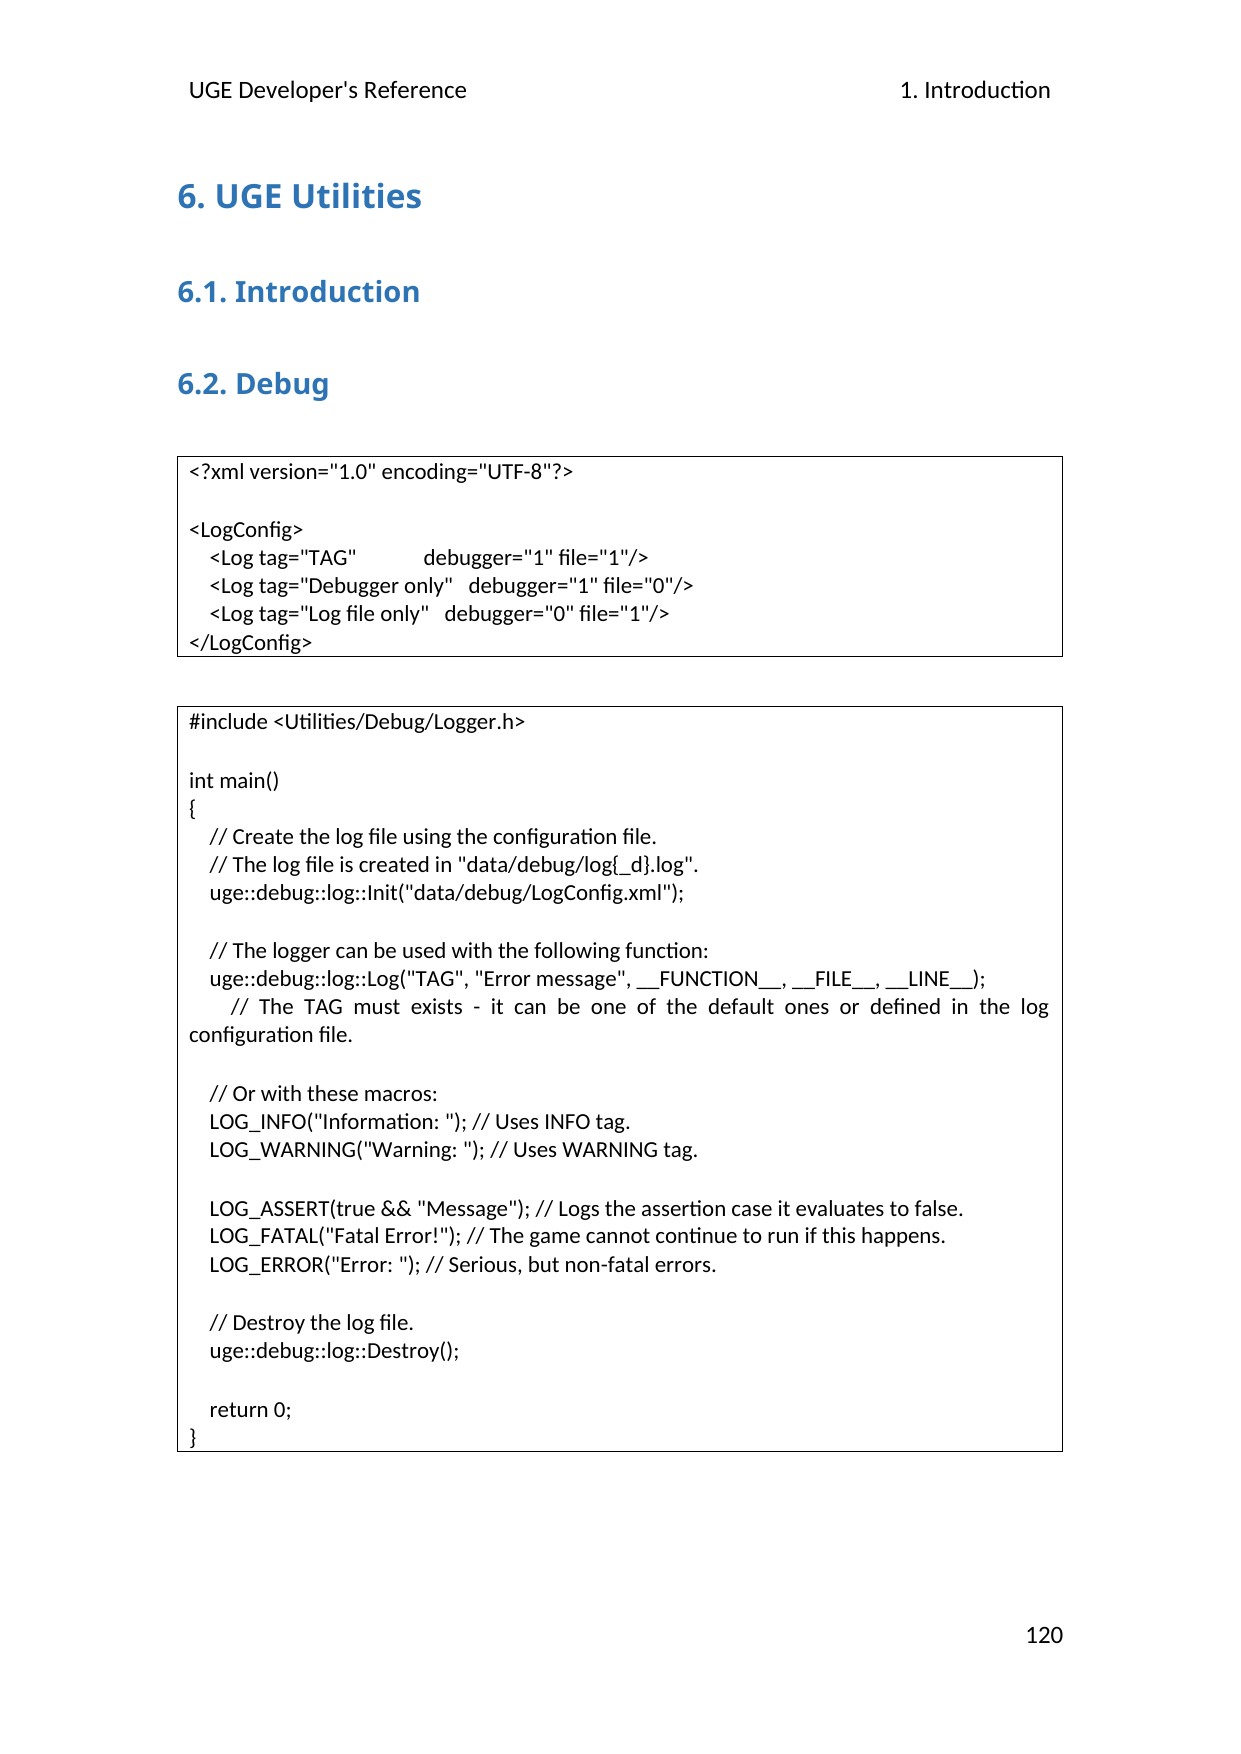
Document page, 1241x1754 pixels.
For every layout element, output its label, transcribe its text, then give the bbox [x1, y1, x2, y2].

table_header #include <Utilities/Debug/Logger.h> int main() { // Create the log file using the configuration file. // The log file is created in "data/debug/log{_d}.log". uge::debug::log::Init("data/debug/LogConfig.xml"); // The logger can be used with the following function: uge::debug::log::Log("TAG", "Error message", __FUNCTION__, __FILE__, __LINE__); // The TAG must exists - it can be one of the default ones or defined in the log configuration file. // Or with these macros: LOG_INFO("Information: "); // Uses INFO tag. LOG_WARNING("Warning: "); // Uses WARNING tag. LOG_ASSERT(true && "Message"); // Logs the assertion case it evaluates to false. LOG_FATAL("Fatal Error!"); // The game cannot continue to run if this happens. LOG_ERROR("Error: "); // Serious, but non-fatal errors. // Destroy the log file. uge::debug::log::Destroy(); return 0; } [178, 707, 1062, 1451]
subtitle Debug [177, 363, 1063, 403]
table_header <?xml version="1.0" encoding="UTF-8"?> <LogConfig> <Log tag="TAG" debugger="1" file="1"/> <Log tag="Debugger only" debugger="1" file="0"/> <Log tag="Log file only" debugger="0" file="1"/> </LogConfig> [178, 457, 1062, 656]
subtitle UGE Utilities [177, 173, 1063, 218]
subtitle Introduction [177, 271, 1063, 311]
